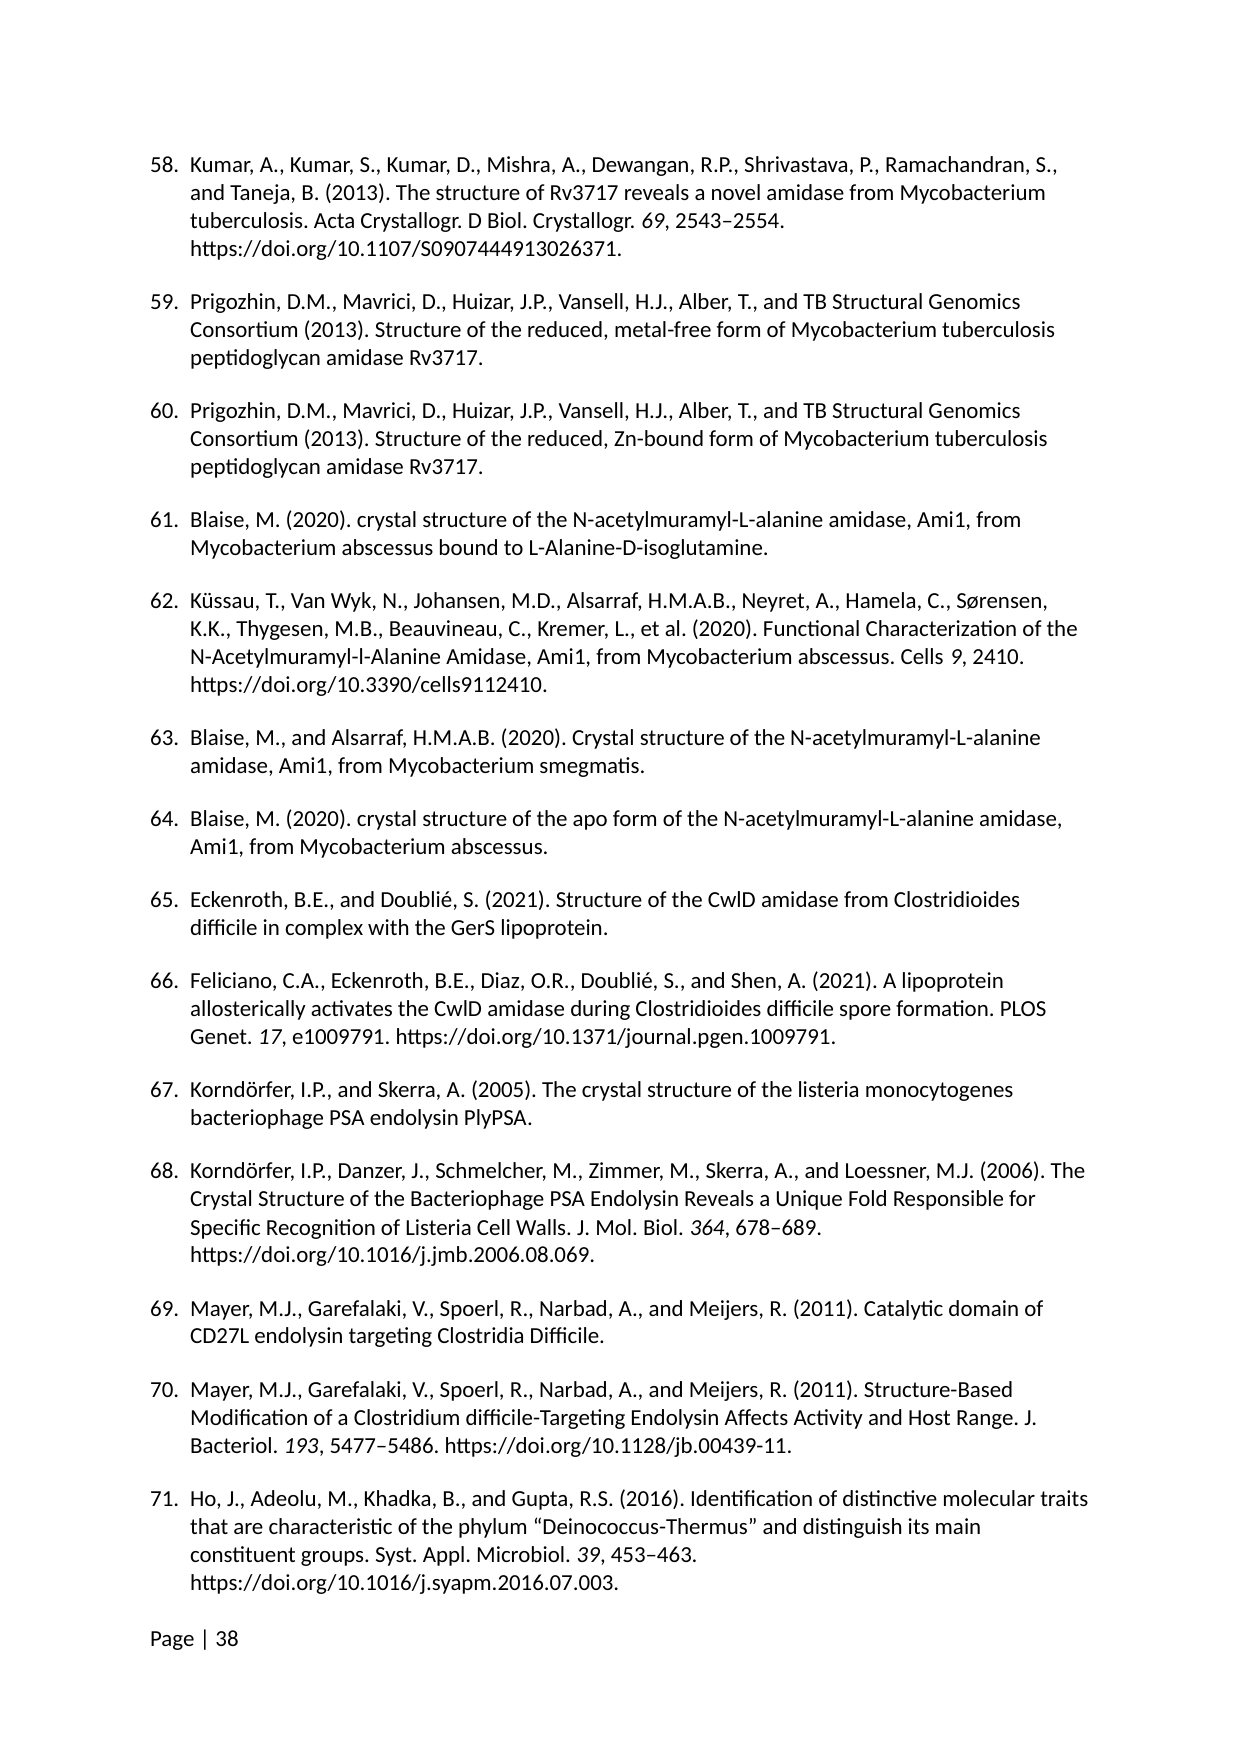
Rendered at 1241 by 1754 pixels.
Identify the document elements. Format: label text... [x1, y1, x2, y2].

text 71. Ho, J., Adeolu, M., Khadka, B., and Gupta, R.S. (2016). Identification of distinctive molecular traits that are characteristic of the phylum “Deinococcus-Thermus” and distinguish its main constituent groups. Syst. Appl. Microbiol. 39, 453–463. https://doi.org/10.1016/j.syapm.2016.07.003. [150, 1484, 1090, 1596]
text 68. Korndörfer, I.P., Danzer, J., Schmelcher, M., Zimmer, M., Skerra, A., and Loessner, M.J. (2006). The Crystal Structure of the Bacteriophage PSA Endolysin Reveals a Unique Fold Responsible for Specific Recognition of Listeria Cell Walls. J. Mol. Biol. 364, 678–689. https://doi.org/10.1016/j.jmb.2006.08.069. [150, 1157, 1090, 1269]
text 59. Prigozhin, D.M., Mavrici, D., Huizar, J.P., Vansell, H.J., Alber, T., and TB Structural Genomics Consortium (2013). Structure of the reduced, metal-free form of Mycobacterium tuberculosis peptidoglycan amidase Rv3717. [150, 287, 1090, 371]
text 67. Korndörfer, I.P., and Skerra, A. (2005). The crystal structure of the listeria monocytogenes bacteriophage PSA endolysin PlyPSA. [150, 1076, 1090, 1132]
text 66. Feliciano, C.A., Eckenroth, B.E., Diaz, O.R., Doublié, S., and Shen, A. (2021). A lipoprotein allosterically activates the CwlD amidase during Clostridioides difficile spore formation. PLOS Genet. 17, e1009791. https://doi.org/10.1371/journal.pgen.1009791. [150, 966, 1090, 1051]
text 58. Kumar, A., Kumar, S., Kumar, D., Mishra, A., Dewangan, R.P., Shrivastava, P., Ramachandran, S., and Taneja, B. (2013). The structure of Rv3717 reveals a novel amidase from Mycobacterium tuberculosis. Acta Crystallogr. D Biol. Crystallogr. 69, 2543–2554. https://doi.org/10.1107/S0907444913026371. [150, 150, 1090, 262]
text 60. Prigozhin, D.M., Mavrici, D., Huizar, J.P., Vansell, H.J., Alber, T., and TB Structural Genomics Consortium (2013). Structure of the reduced, Zn-bound form of Mycobacterium tuberculosis peptidoglycan amidase Rv3717. [150, 396, 1090, 480]
text 62. Küssau, T., Van Wyk, N., Johansen, M.D., Alsarraf, H.M.A.B., Neyret, A., Hamela, C., Sørensen, K.K., Thygesen, M.B., Beauvineau, C., Kremer, L., et al. (2020). Functional Characterization of the N-Acetylmuramyl-l-Alanine Amidase, Ami1, from Mycobacterium abscessus. Cells 9, 2410. https://doi.org/10.3390/cells9112410. [150, 586, 1090, 698]
text 64. Blaise, M. (2020). crystal structure of the apo form of the N-acetylmuramyl-L-alanine amidase, Ami1, from Mycobacterium abscessus. [150, 804, 1090, 860]
text 61. Blaise, M. (2020). crystal structure of the N-acetylmuramyl-L-alanine amidase, Ami1, from Mycobacterium abscessus bound to L-Alanine-D-isoglutamine. [150, 505, 1090, 561]
text 70. Mayer, M.J., Garefalaki, V., Spoerl, R., Narbad, A., and Meijers, R. (2011). Structure-Based Modification of a Clostridium difficile-Targeting Endolysin Affects Activity and Host Range. J. Bacteriol. 193, 5477–5486. https://doi.org/10.1128/jb.00439-11. [150, 1375, 1090, 1459]
text 69. Mayer, M.J., Garefalaki, V., Spoerl, R., Narbad, A., and Meijers, R. (2011). Catalytic domain of CD27L endolysin targeting Clostridia Difficile. [150, 1294, 1090, 1350]
text 65. Eckenroth, B.E., and Doublié, S. (2021). Structure of the CwlD amidase from Clostridioides difficile in complex with the GerS lipoprotein. [150, 885, 1090, 941]
text 63. Blaise, M., and Alsarraf, H.M.A.B. (2020). Crystal structure of the N-acetylmuramyl-L-alanine amidase, Ami1, from Mycobacterium smegmatis. [150, 723, 1090, 779]
